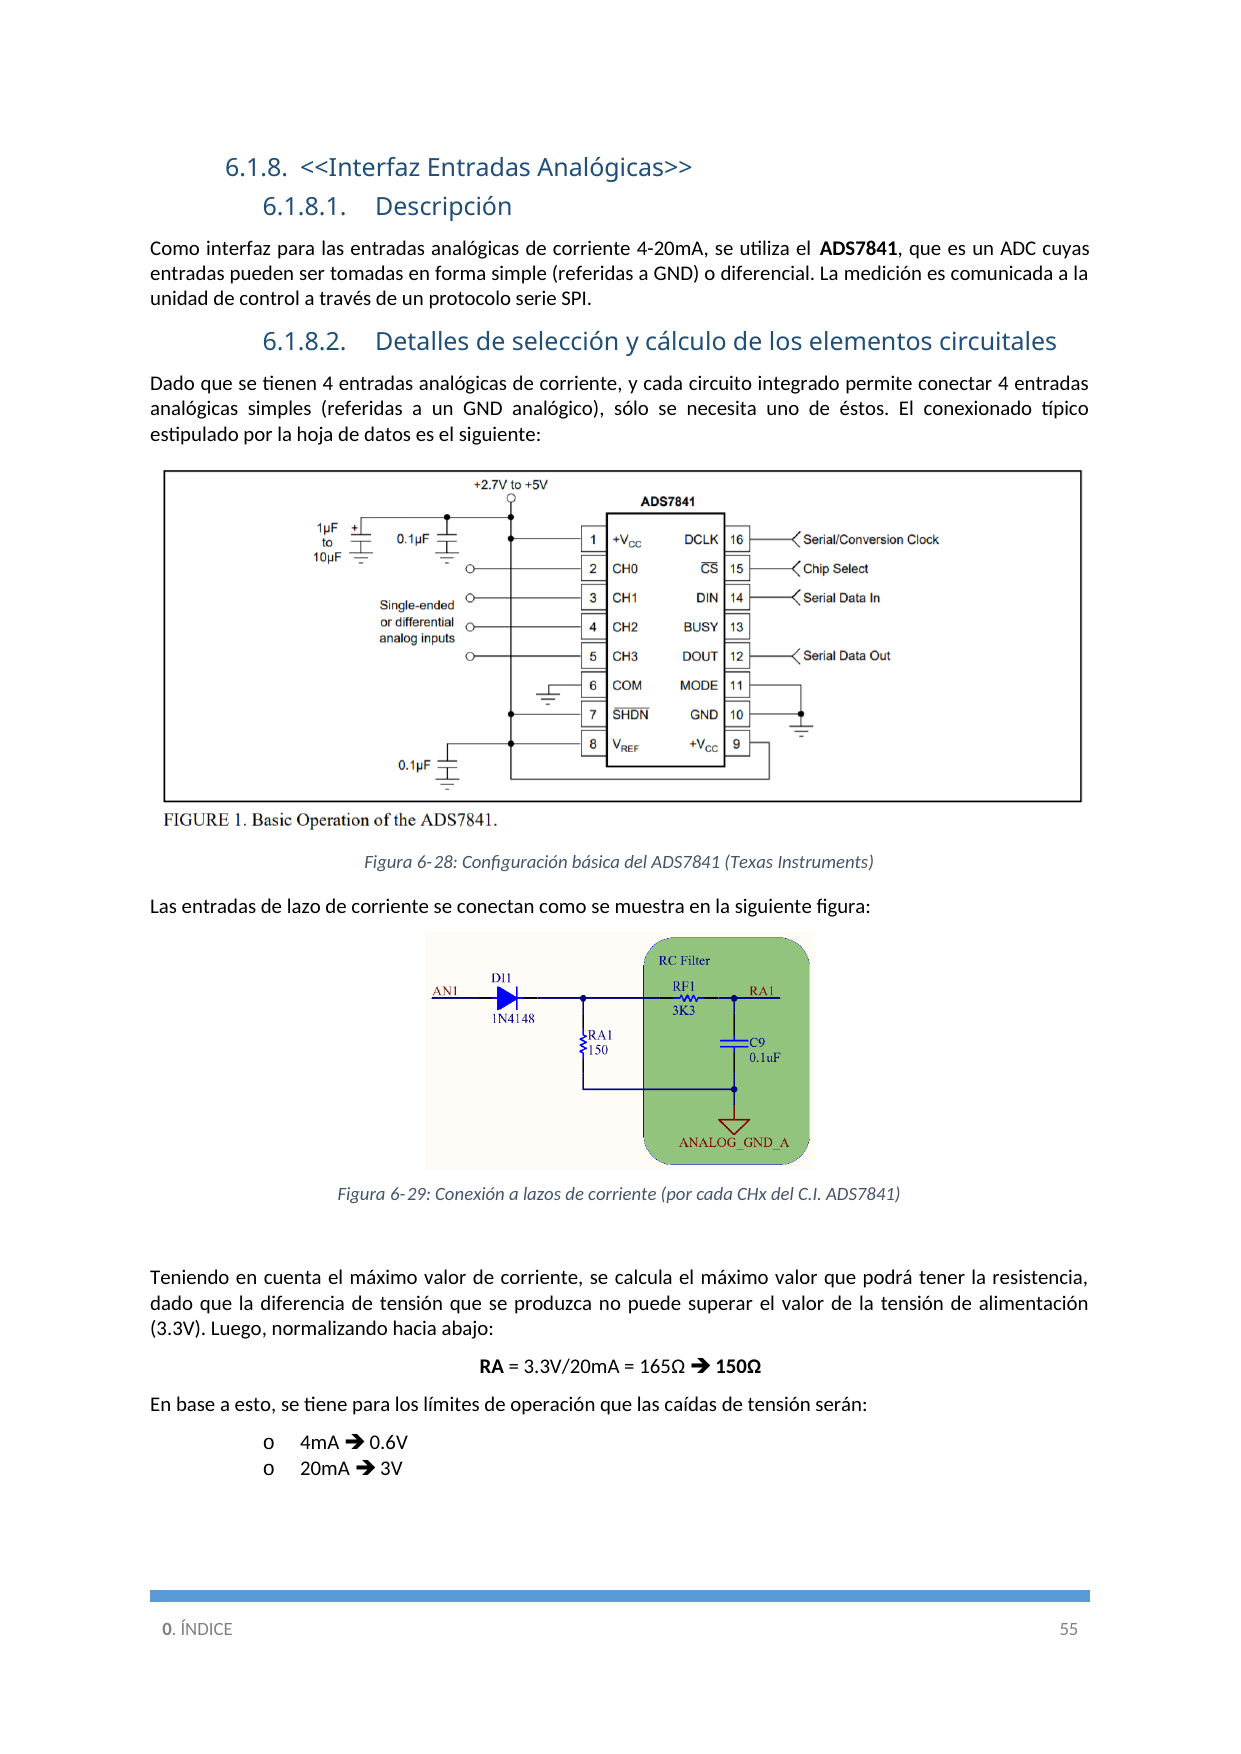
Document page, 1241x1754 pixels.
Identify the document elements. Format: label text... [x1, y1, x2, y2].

text Las entradas de lazo de corriente se conectan como se muestra en la siguiente figura: [150, 894, 1090, 919]
subtitle <<Interfaz Entradas Analógicas>> [225, 150, 1090, 184]
text Teniendo en cuenta el máximo valor de corriente, se calcula el máximo valor que podrá tener la resistencia, dado que la diferencia de tensión que se produzca no puede superar el valor de la tensión de alimentación (3.3V). Luego, normalizando hacia abajo: [150, 1264, 1090, 1341]
picture [150, 458, 1091, 838]
picture [425, 931, 815, 1171]
subtitle Descripción [262, 188, 1090, 222]
text En base a esto, se tiene para los límites de operación que las caídas de tensión serán: [150, 1391, 1090, 1416]
list 4mA 0.6V [262, 1429, 1090, 1455]
list 20mA 3V [262, 1455, 1090, 1482]
text RA = 3.3V/20mA = 165Ω 150Ω [150, 1353, 1090, 1378]
text Como interfaz para las entradas analógicas de corriente 4-20mA, se utiliza el ADS7841, que es un ADC cuyas entradas pueden ser tomadas en forma simple (referidas a GND) o diferencial. La medición es comunicada a la unidad de control a través de un protocolo serie SPI. [150, 235, 1090, 311]
subtitle Detalles de selección y cálculo de los elementos circuitales [262, 323, 1090, 358]
text Dado que se tienen 4 entradas analógicas de corriente, y cada circuito integrado permite conectar 4 entradas analógicas simples (referidas a un GND analógico), sólo se necesita uno de éstos. El conexionado típico estipulado por la hoja de datos es el siguiente: [150, 370, 1090, 446]
